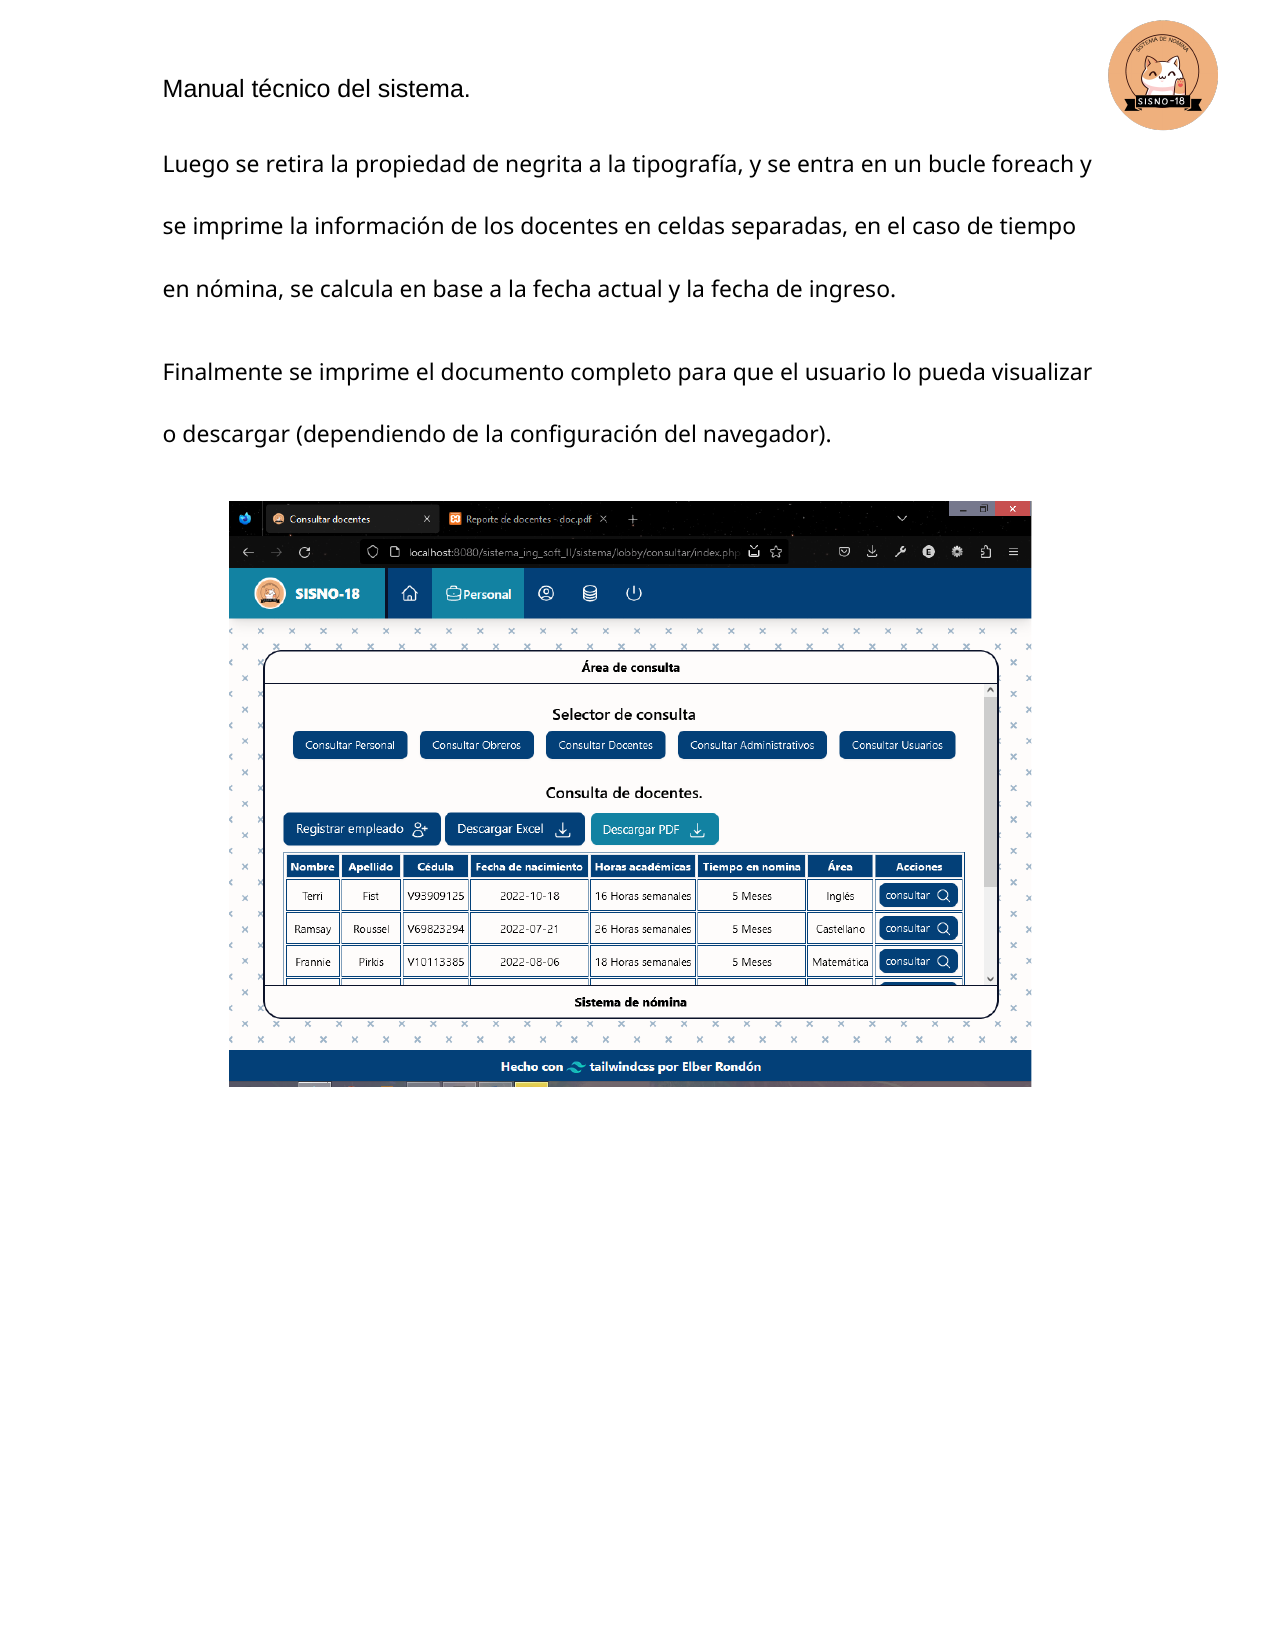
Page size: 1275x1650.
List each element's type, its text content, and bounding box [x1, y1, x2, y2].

picture [1101, 12, 1225, 136]
text Luego se retira la propiedad de negrita a la tipografía, y se entra en un bucle foreach y se imprime la información de los docentes en celdas separadas, en el caso de tiempo en nómina, se calcula en base a la fecha actual y la fecha de ingreso. [162, 148, 1098, 304]
picture [229, 501, 1032, 1087]
text Finalmente se imprime el documento completo para que el usuario lo pueda visualizar o descargar (dependiendo de la configuración del navegador). [162, 356, 1098, 450]
